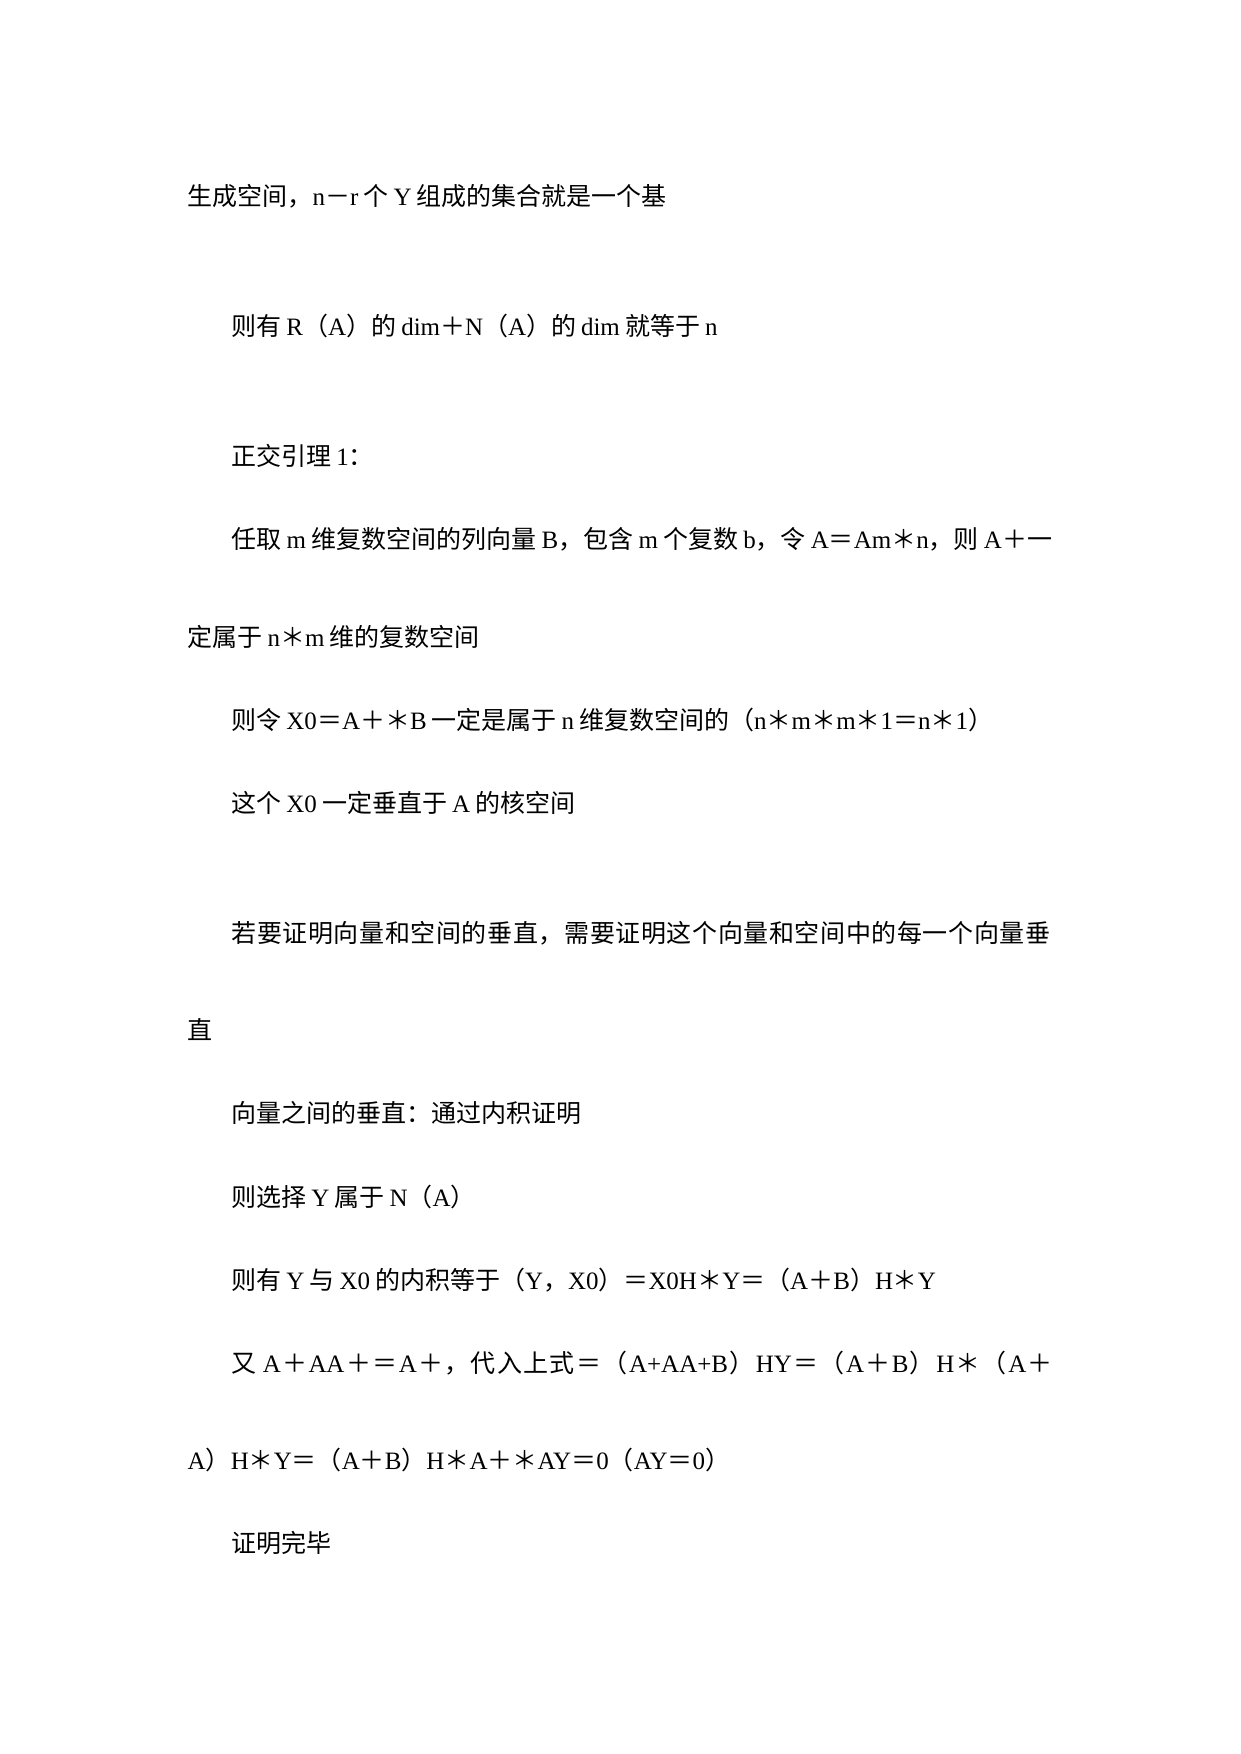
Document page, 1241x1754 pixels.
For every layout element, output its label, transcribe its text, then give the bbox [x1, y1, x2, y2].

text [187, 162, 1053, 227]
text 则有Y与X0的内积等于（Y，X0）＝X0H＊Y＝（A＋B）H＊Y [187, 1246, 1053, 1311]
text 任取m维复数空间的列向量B，包含m个复数b，令A＝Am＊n，则A＋一定属于n＊m维的复数空间 [187, 505, 1053, 668]
text 向量之间的垂直：通过内积证明 [187, 1079, 1053, 1144]
text 则选择Y属于N（A） [187, 1163, 1053, 1228]
text 则令X0＝A＋＊B一定是属于n维复数空间的（n＊m＊m＊1＝n＊1） [187, 686, 1053, 751]
text 若要证明向量和空间的垂直，需要证明这个向量和空间中的每一个向量垂直 [187, 899, 1053, 1061]
text 又A＋AA＋＝A＋，代入上式＝（A+AA+B）HY＝（A＋B）H＊（A＋A）H＊Y＝（A＋B）H＊A＋＊AY＝0（AY＝0） [187, 1329, 1053, 1491]
text 正交引理1： [187, 422, 1053, 487]
text 这个X0一定垂直于A的核空间 [187, 769, 1053, 834]
text 则有R（A）的dim＋N（A）的dim就等于n [187, 292, 1053, 357]
text 证明完毕 [187, 1509, 1053, 1574]
